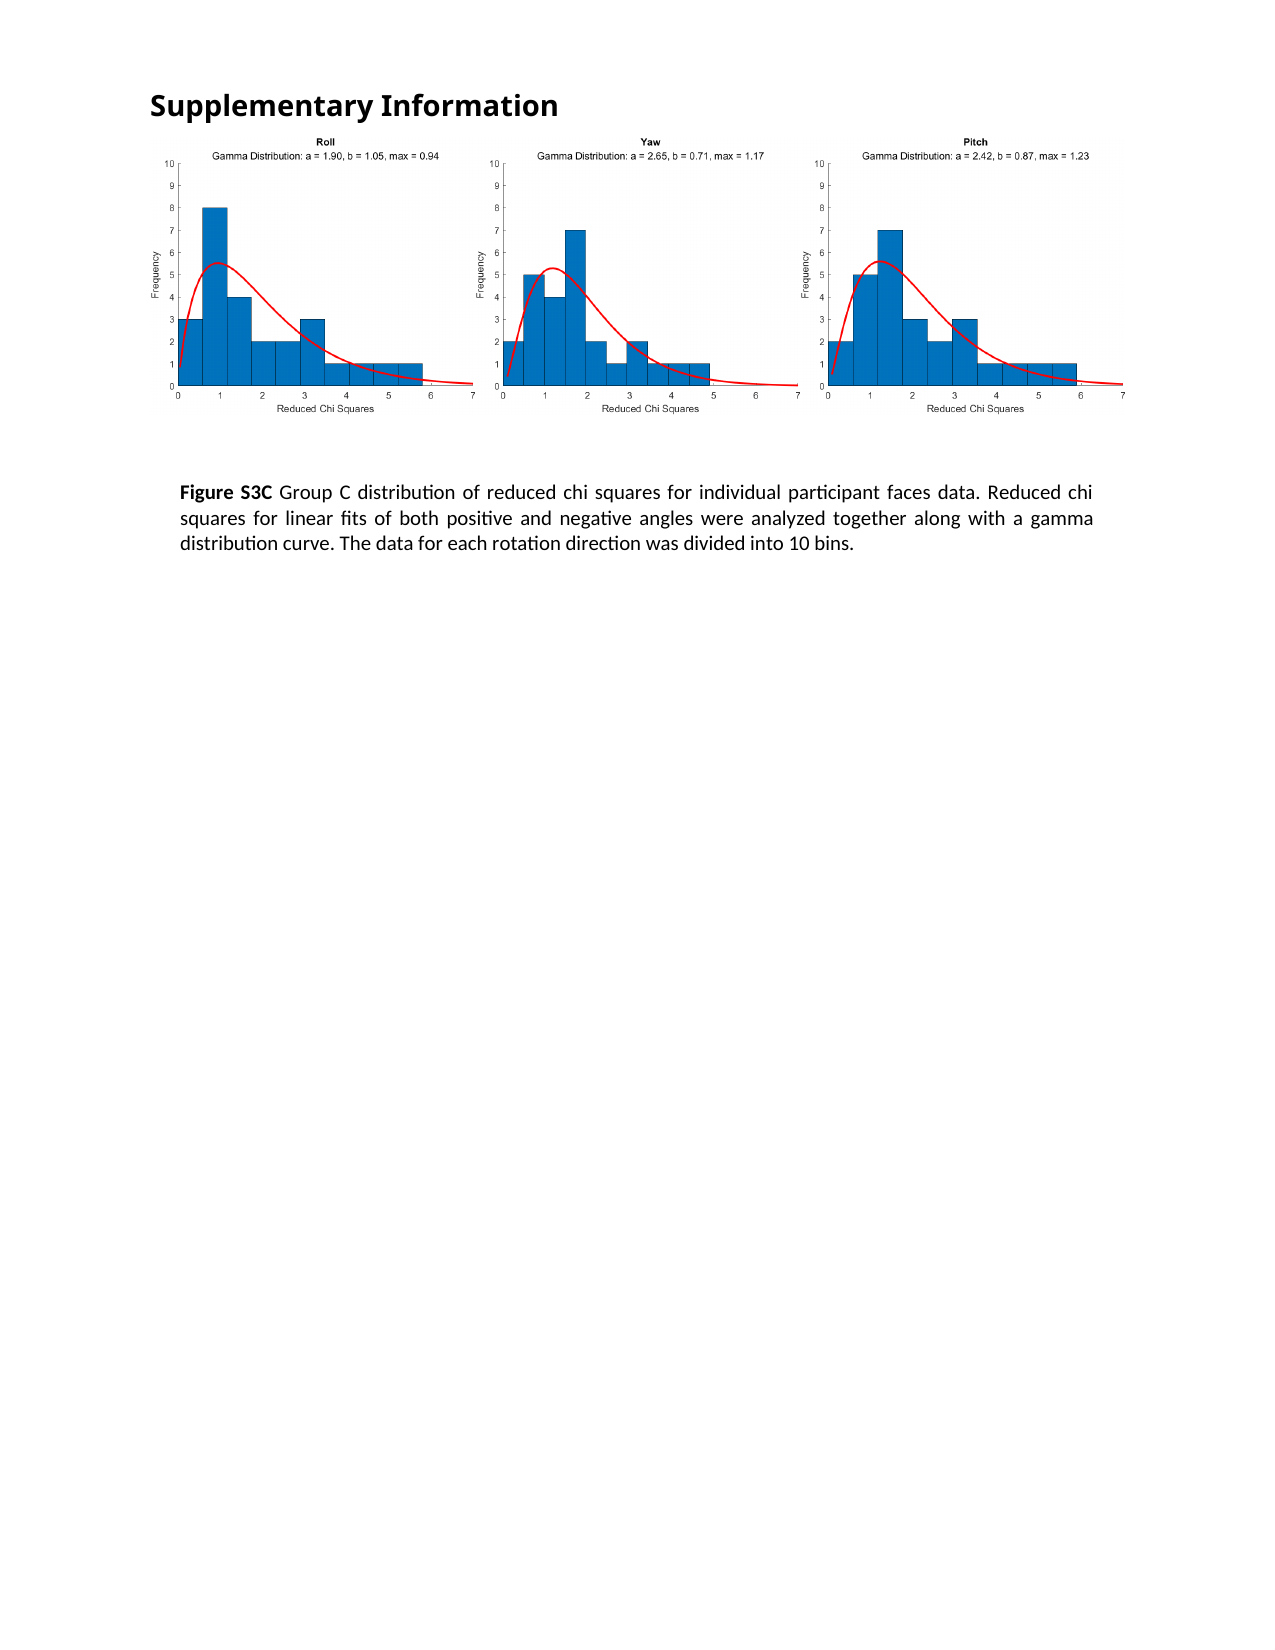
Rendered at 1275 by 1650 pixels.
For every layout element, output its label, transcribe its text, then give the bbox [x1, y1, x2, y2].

text Figure S3C Group C distribution of reduced chi squares for individual participant faces data. Reduced chi squares for linear fits of both positive and negative angles were analyzed together along with a gamma distribution curve. The data for each rotation direction was divided into 10 bins. [180, 479, 1095, 556]
